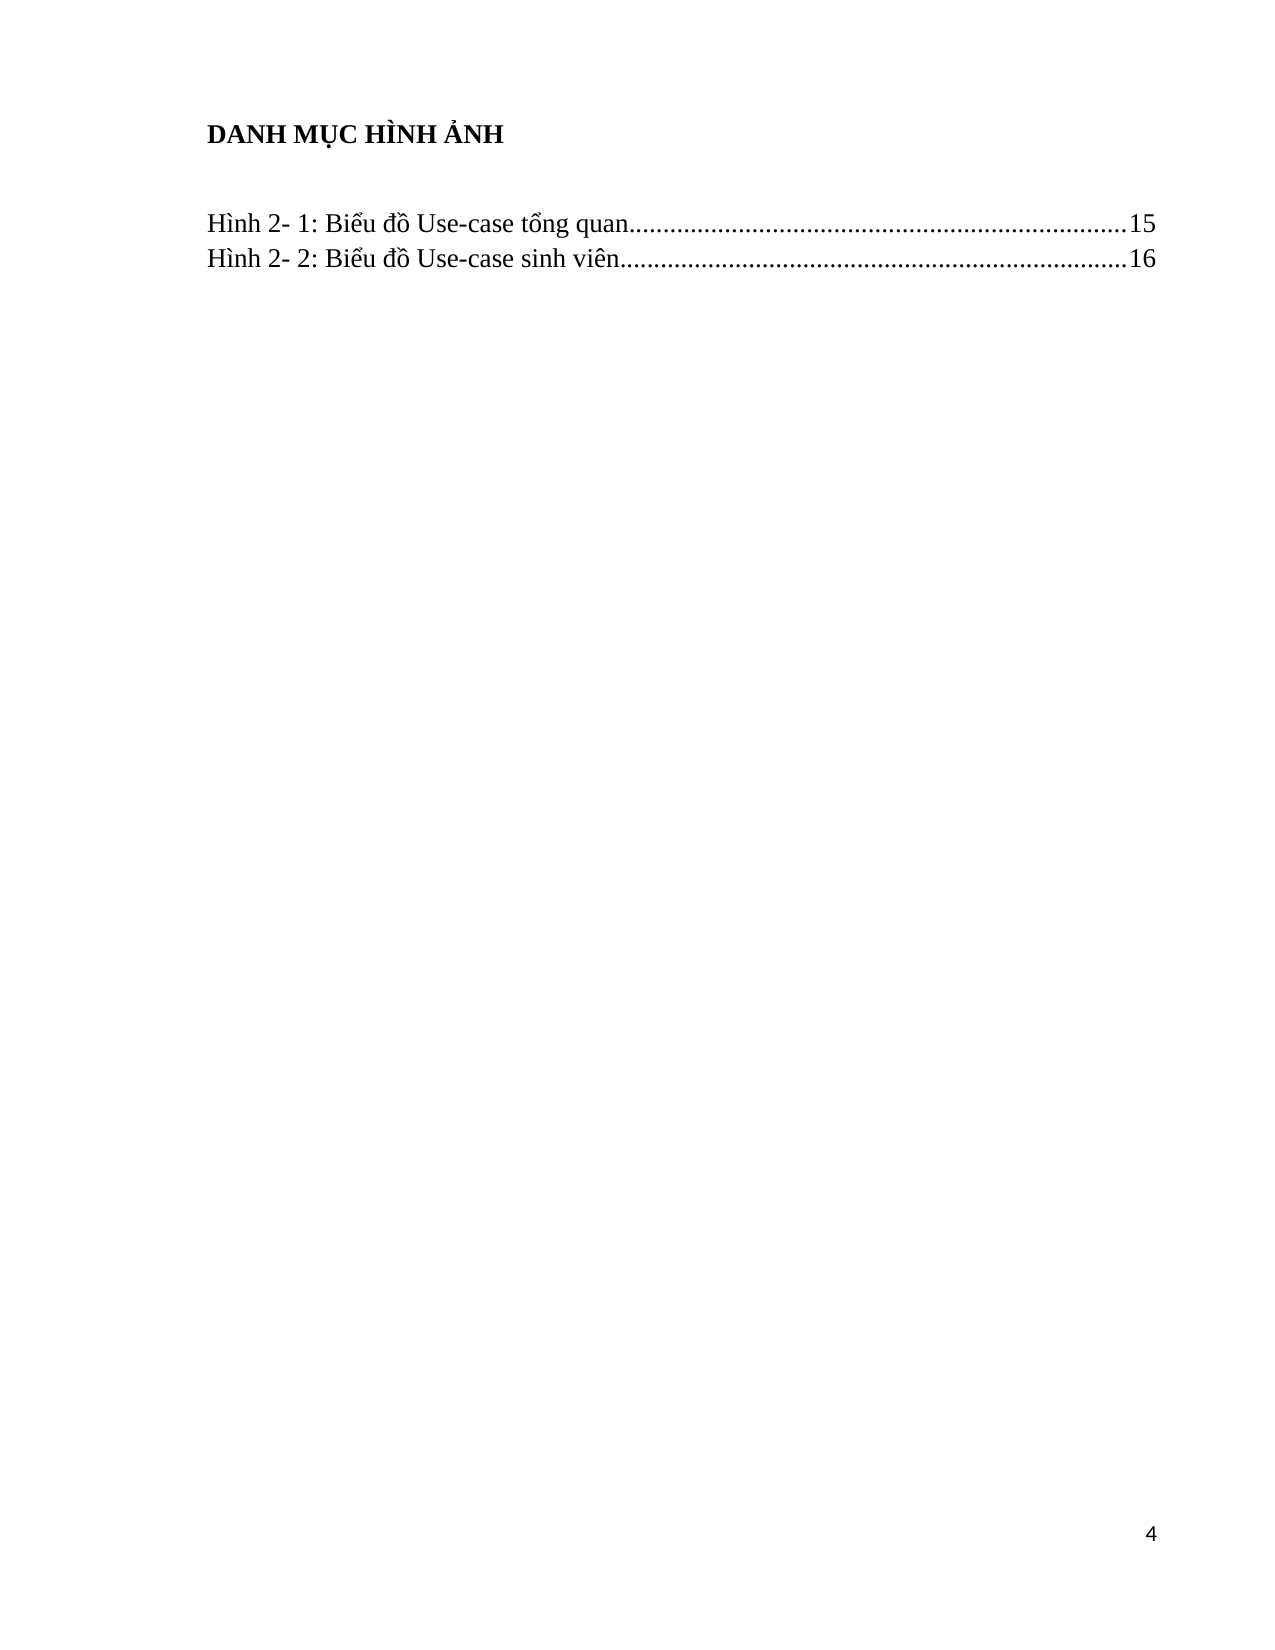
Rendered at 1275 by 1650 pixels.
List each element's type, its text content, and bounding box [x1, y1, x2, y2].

text Hình 2- 2: Biểu đồ Use-case sinh viên 16 [207, 243, 1157, 274]
text Hình 2- 1: Biểu đồ Use-case tổng quan 15 [207, 207, 1157, 238]
subtitle DANH MỤC HÌNH ẢNH [207, 118, 1157, 149]
